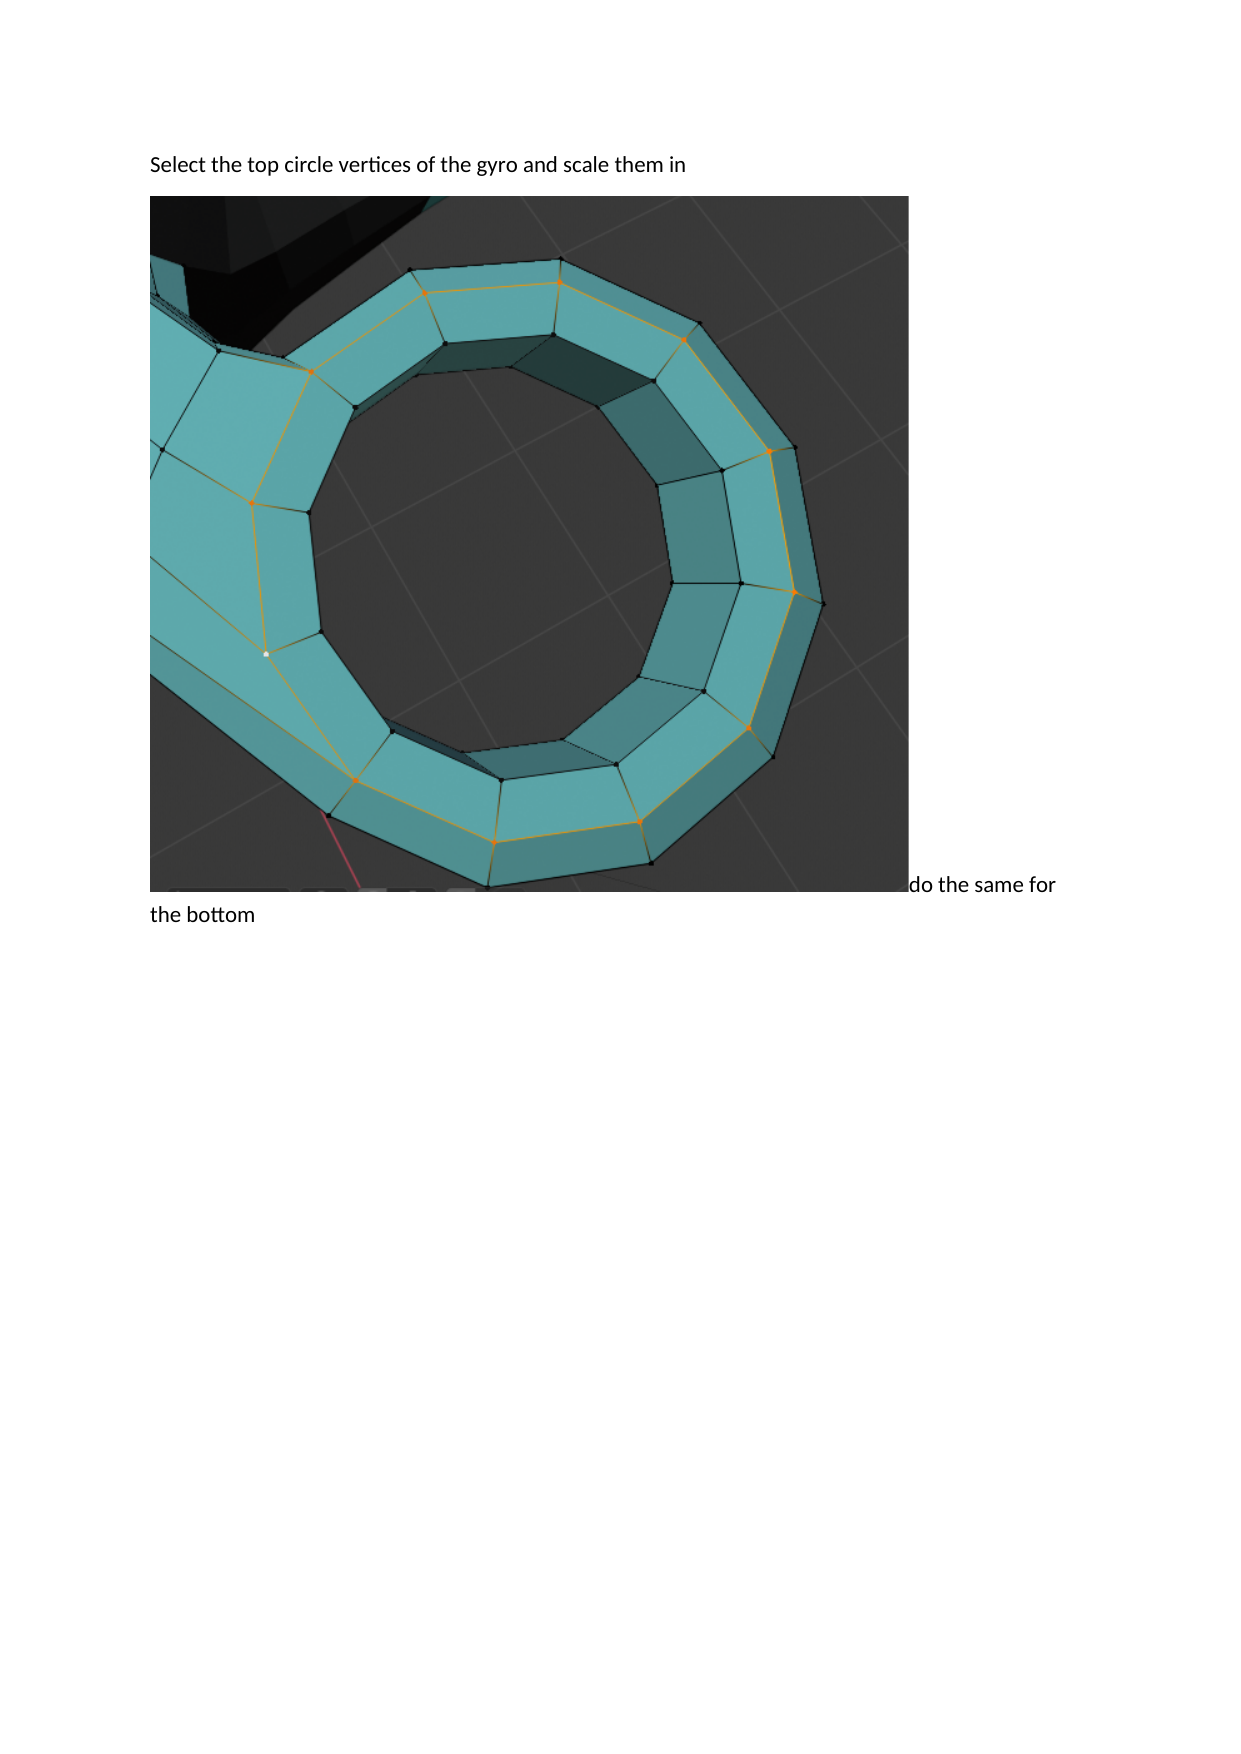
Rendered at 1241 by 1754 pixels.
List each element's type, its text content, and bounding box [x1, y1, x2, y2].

picture [150, 196, 909, 892]
text Select the top circle vertices of the gyro and scale them in [150, 150, 1090, 178]
